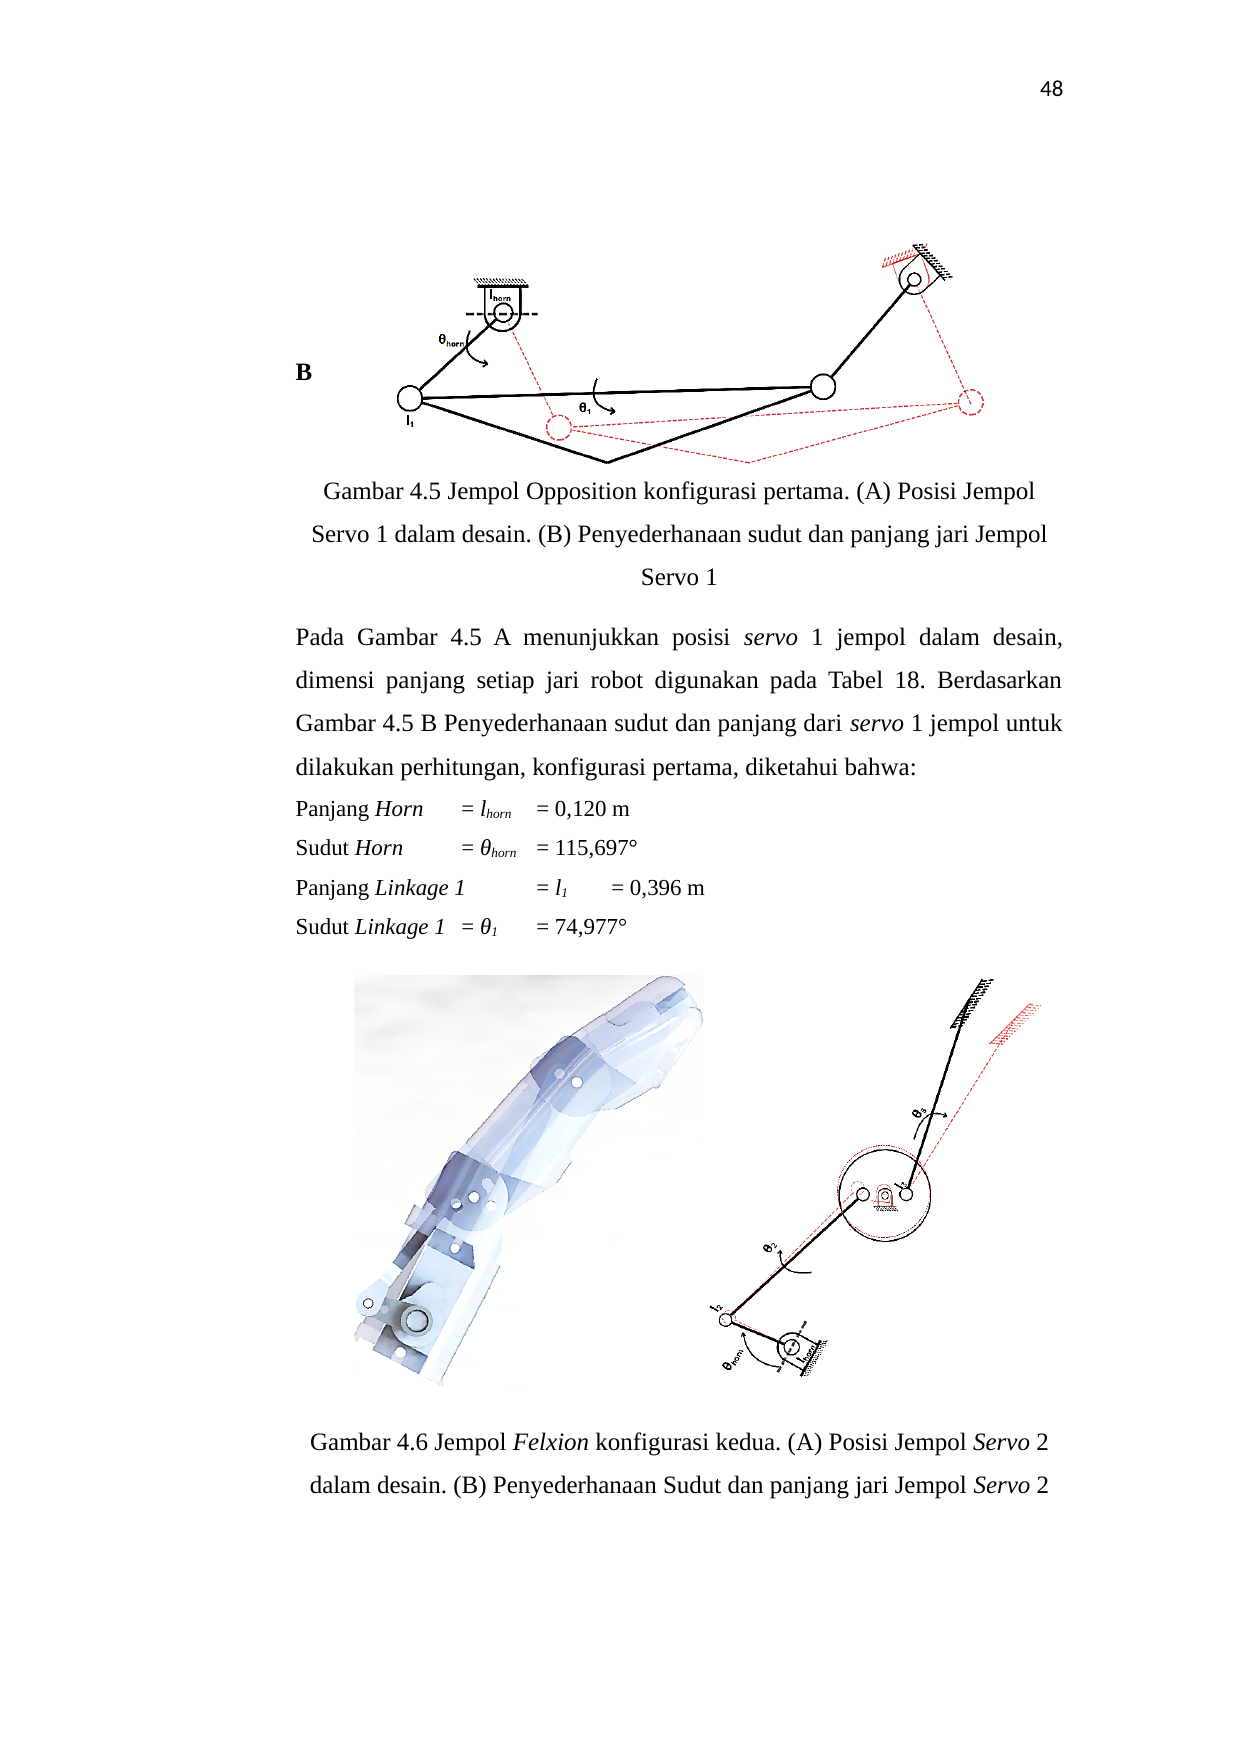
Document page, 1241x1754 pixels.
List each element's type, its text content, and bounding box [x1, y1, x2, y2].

picture [354, 975, 704, 1389]
text Pada Gambar 4.5 A menunjukkan posisi servo 1 jempol dalam desain, dimensi panjang setiap jari robot digunakan pada Tabel 18. Berdasarkan Gambar 4.5 B Penyederhanaan sudut dan panjang dari servo 1 jempol untuk dilakukan perhitungan, konfigurasi pertama, diketahui bahwa: [295, 622, 1063, 780]
text Sudut Linkage 1 = θ1 = 74,977° [295, 913, 1063, 939]
picture [708, 976, 1047, 1390]
text Sudut Horn = θhorn = 115,697° [295, 834, 1063, 861]
text B [295, 357, 1063, 385]
text Gambar 4.6 Jempol Felxion konfigurasi kedua. (A) Posisi Jempol Servo 2 dalam desain. (B) Penyederhanaan Sudut dan panjang jari Jempol Servo 2 [295, 1427, 1063, 1499]
text Gambar 4.5 Jempol Opposition konfigurasi pertama. (A) Posisi Jempol Servo 1 dalam desain. (B) Penyederhanaan sudut dan panjang jari Jempol Servo 1 [295, 476, 1063, 591]
picture [335, 237, 1023, 357]
picture [335, 385, 1023, 470]
text Panjang Linkage 1 = l1 = 0,396 m [295, 874, 1063, 900]
text Panjang Horn = lhorn = 0,120 m [295, 795, 1063, 821]
